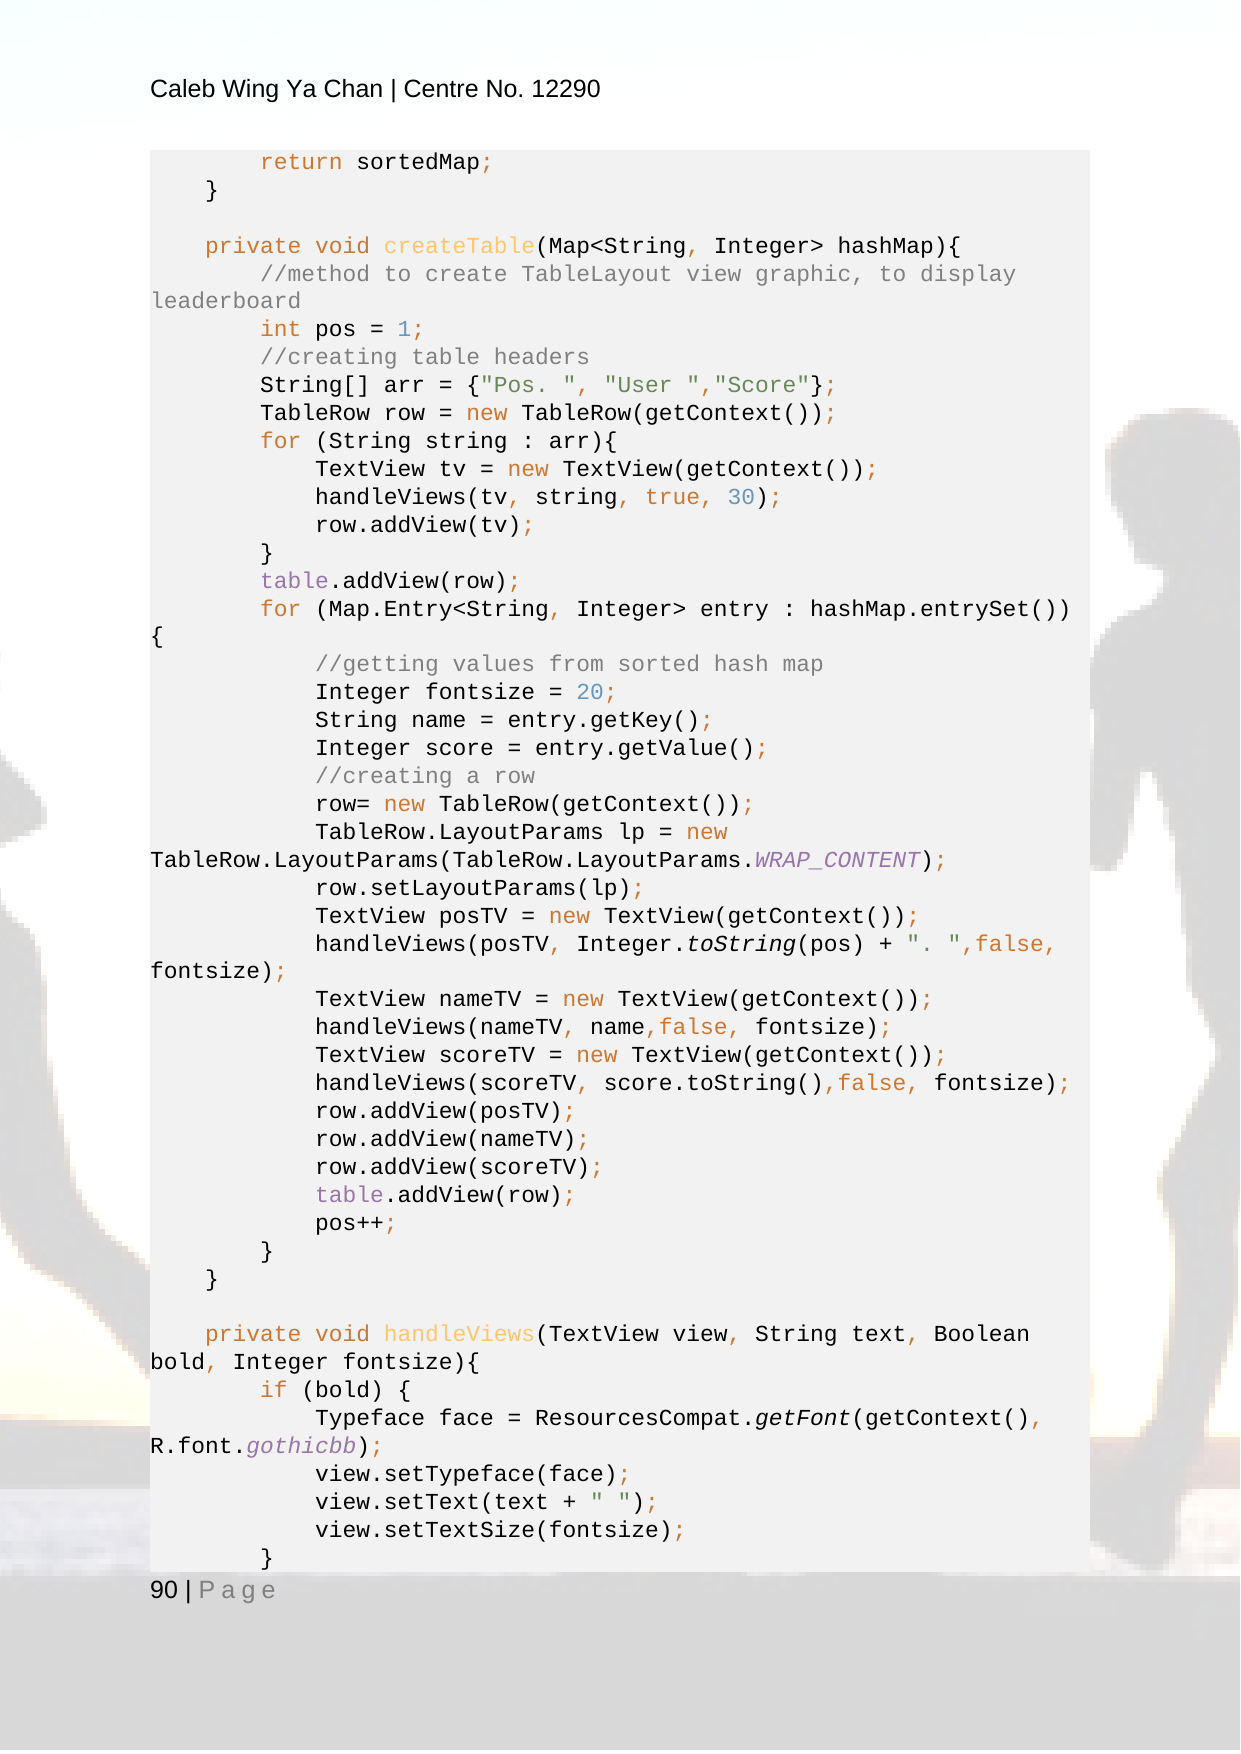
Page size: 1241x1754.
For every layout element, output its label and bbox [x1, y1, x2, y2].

text [150, 150, 1090, 1572]
